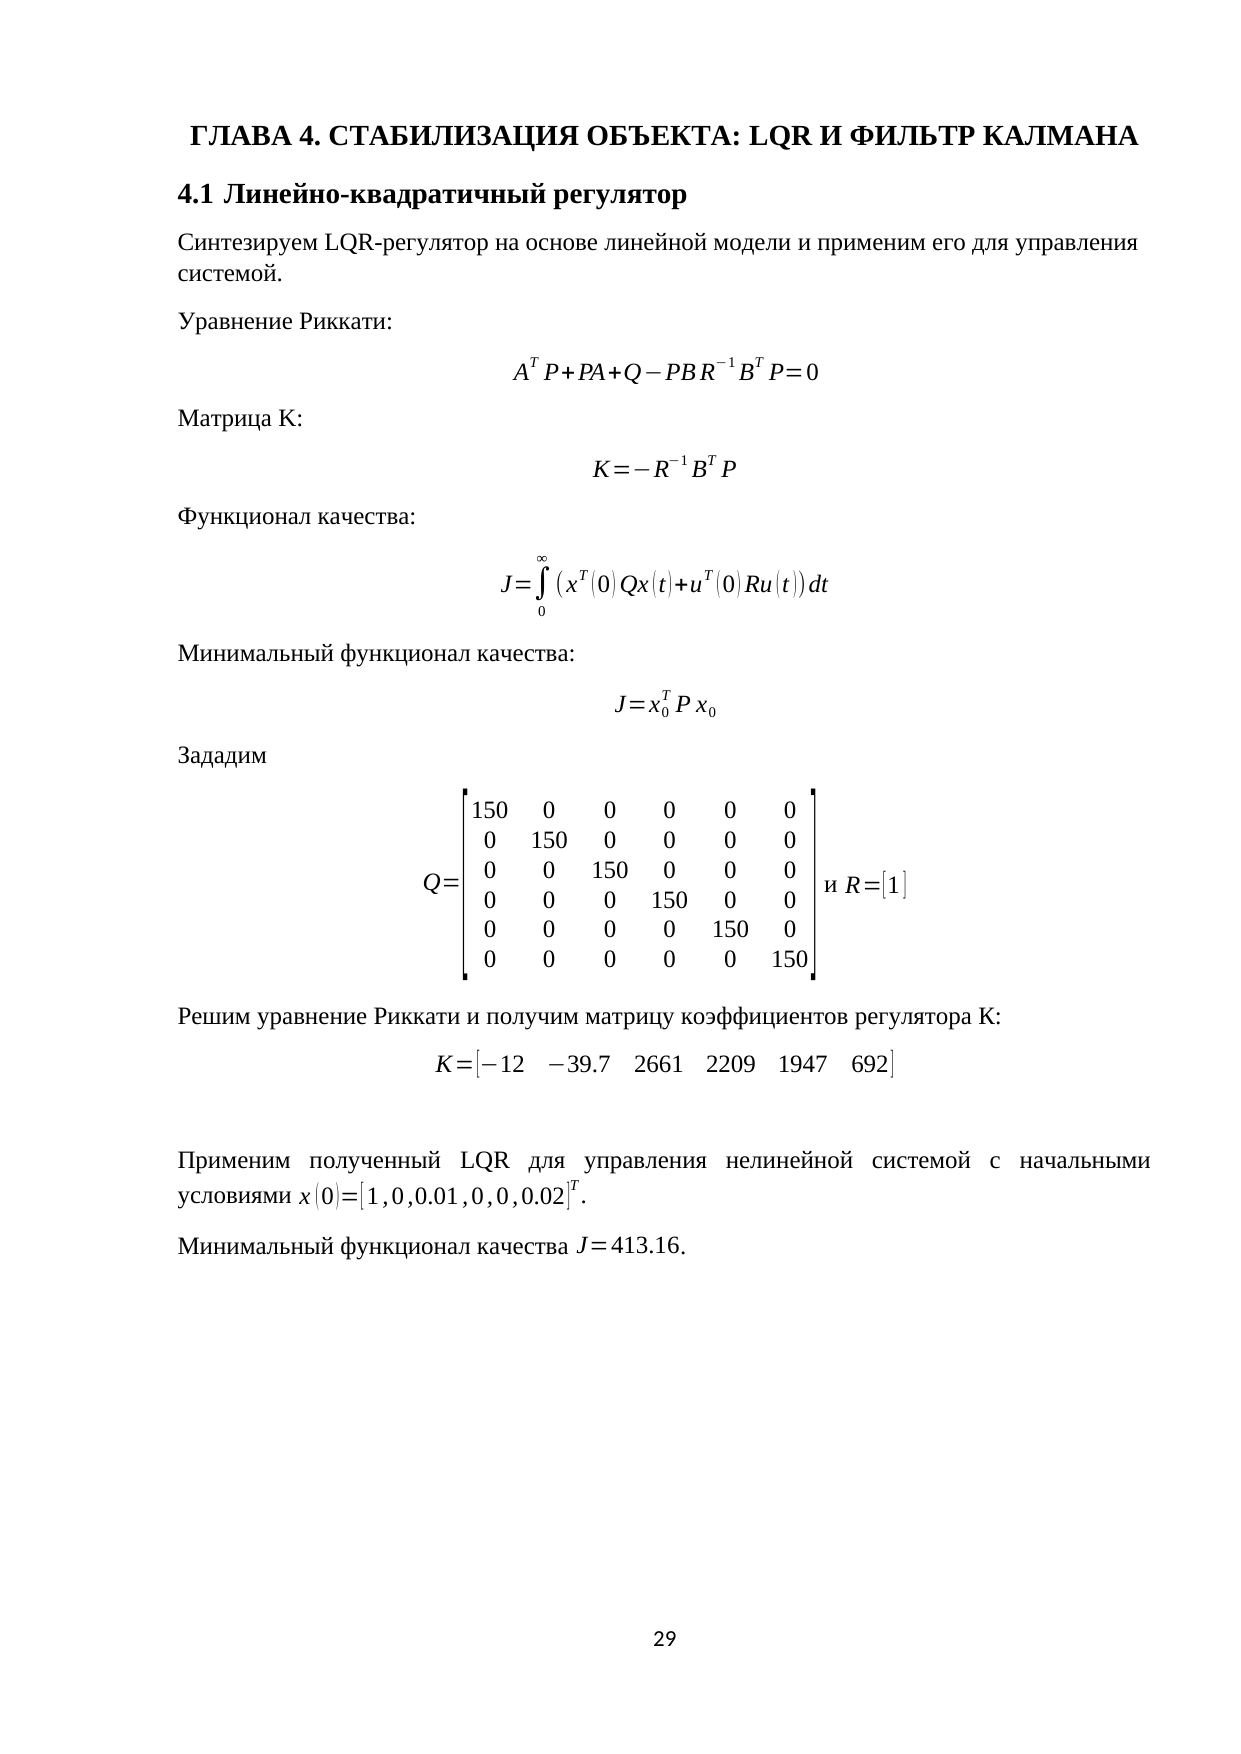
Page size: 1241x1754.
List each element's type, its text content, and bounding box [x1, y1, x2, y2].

text Матрица K: [177, 403, 1152, 432]
text Минимальный функционал качества: [177, 638, 1152, 667]
text Применим полученный LQR для управления нелинейной системой с начальными условиями . [177, 1146, 1152, 1212]
text Минимальный функционал качества . [177, 1231, 1152, 1259]
text Синтезируем LQR-регулятор на основе линейной модели и применим его для управления системой. [177, 227, 1152, 287]
text Решим уравнение Риккати и получим матрицу коэффициентов регулятора К: [177, 1001, 1152, 1029]
text Функционал качества: [177, 501, 1152, 530]
text и [177, 788, 1152, 982]
text ГЛАВА 4. СТАБИЛИЗАЦИЯ ОБЪЕКТА: LQR И ФИЛЬТР КАЛМАНА [177, 118, 1152, 152]
text Зададим [177, 740, 1152, 769]
list Линейно-квадратичный регулятор [177, 177, 1152, 210]
text Уравнение Риккати: [177, 306, 1152, 334]
